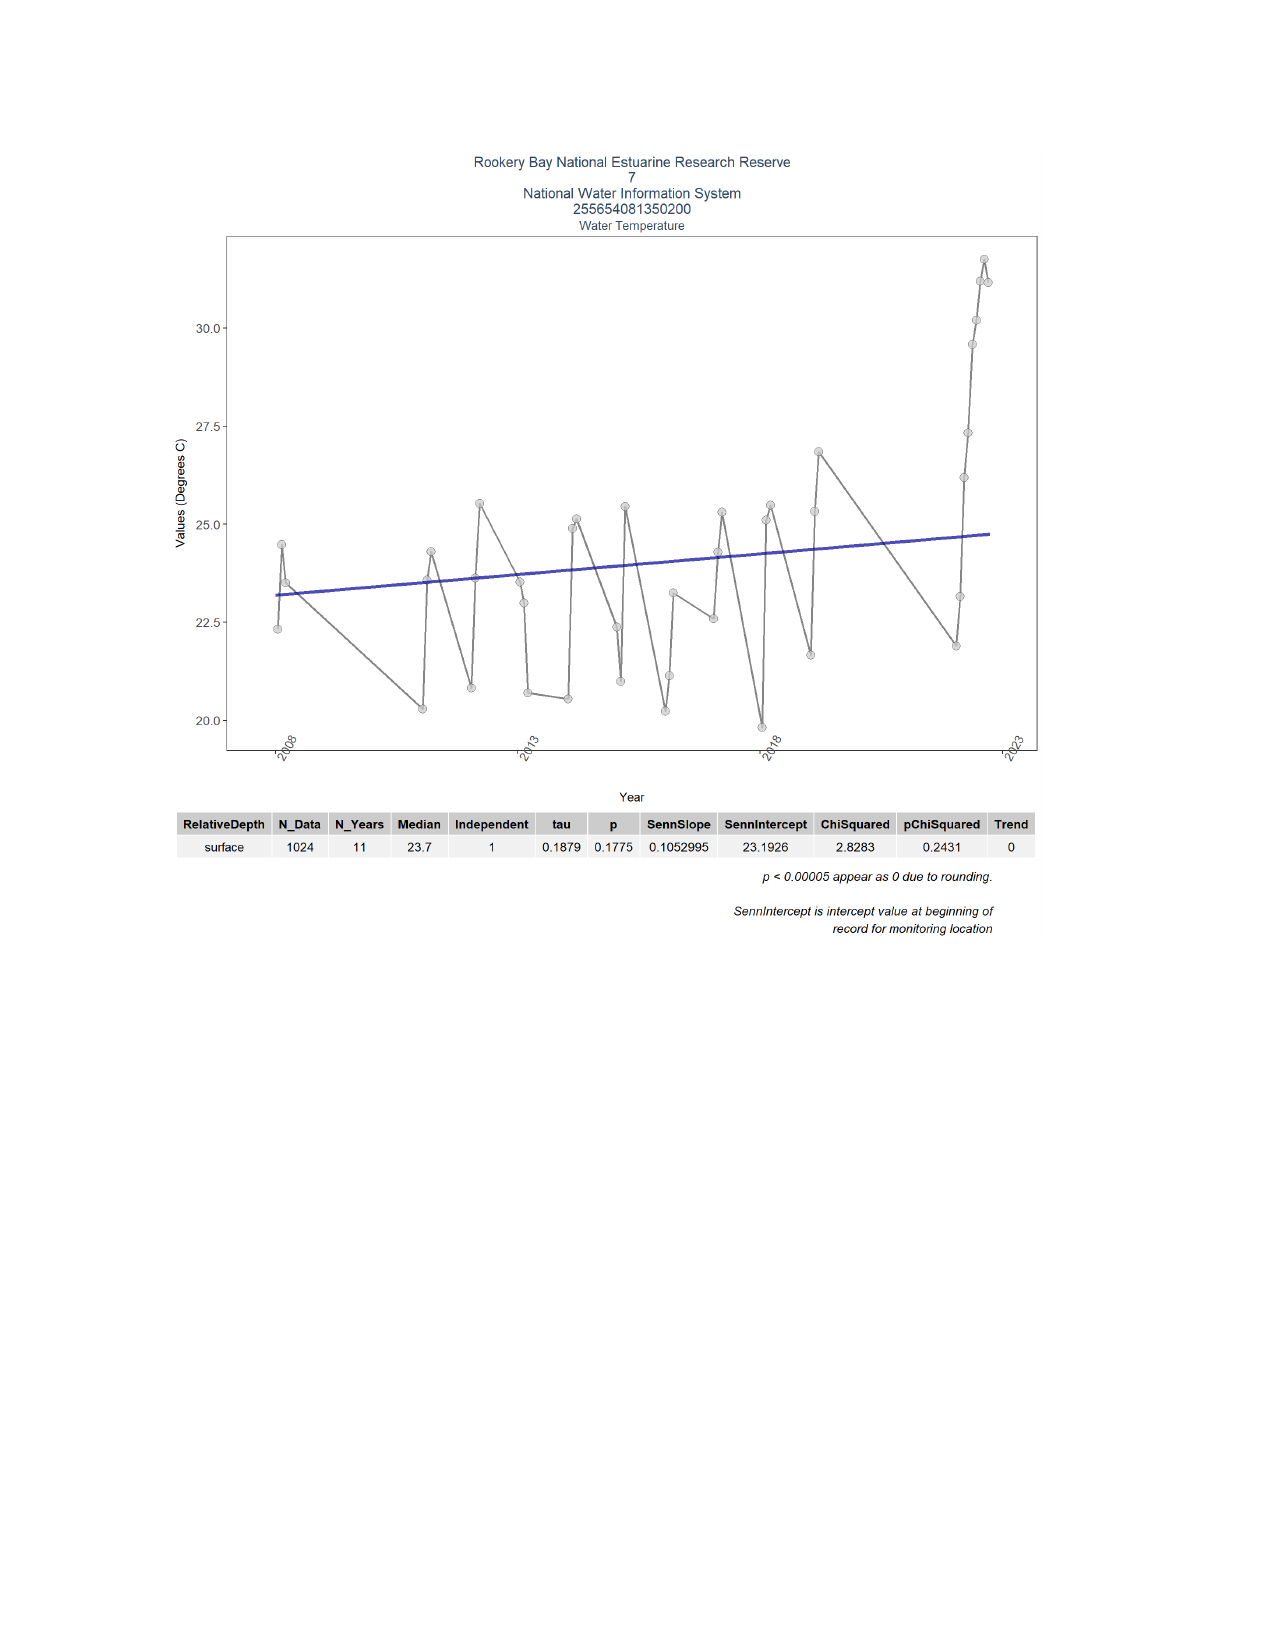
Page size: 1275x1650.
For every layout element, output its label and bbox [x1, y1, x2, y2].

picture [168, 150, 1044, 938]
